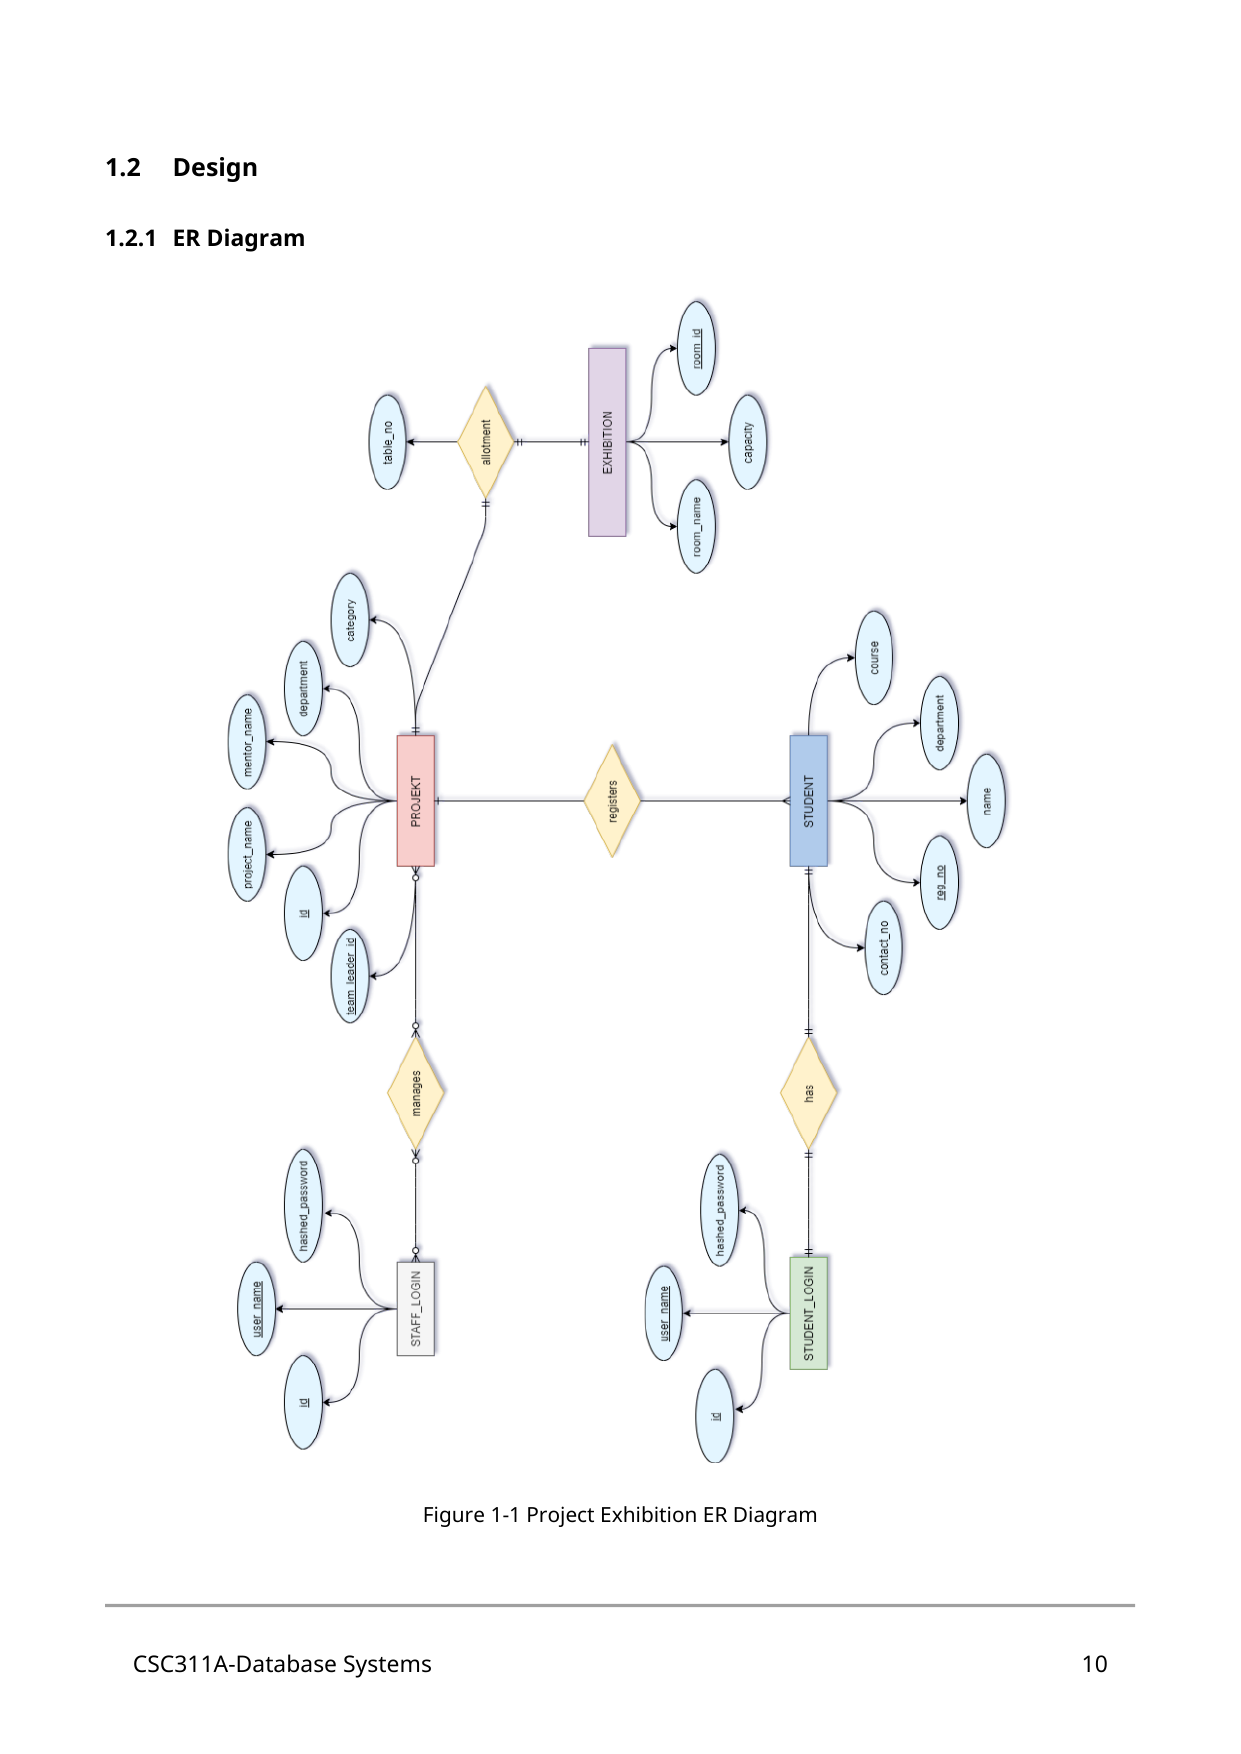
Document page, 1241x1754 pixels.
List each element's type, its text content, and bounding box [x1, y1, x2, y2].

picture [228, 292, 1015, 1462]
subtitle Design [105, 150, 1135, 184]
subtitle ER Diagram [105, 222, 1135, 253]
